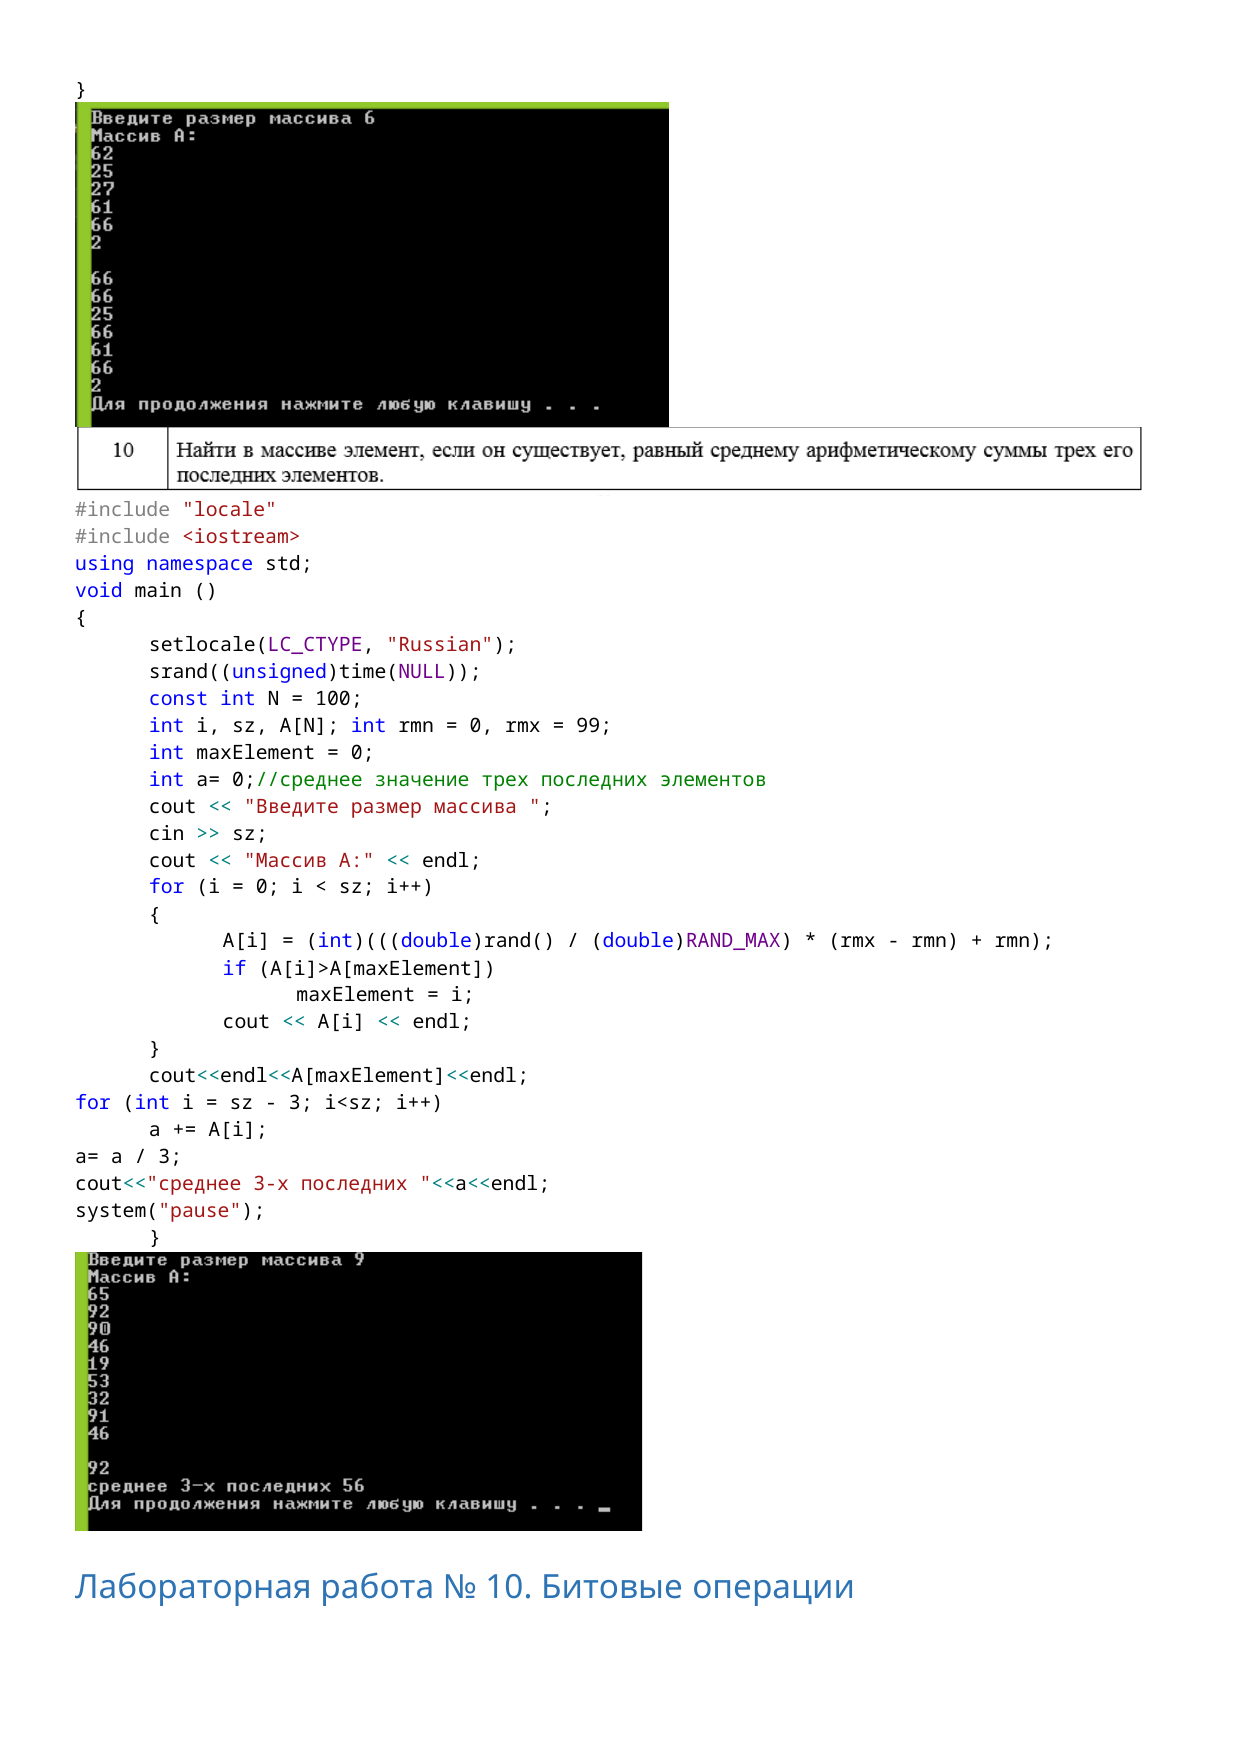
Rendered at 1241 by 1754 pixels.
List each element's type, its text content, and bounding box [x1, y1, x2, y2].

text cin >> sz; [75, 819, 1165, 846]
text cout<<"среднее 3-х последних "<<a<<endl; [75, 1169, 1165, 1197]
text A[i] = (int)(((double)rand() / (double)RAND_MAX) * (rmx - rmn) + rmn); [75, 927, 1165, 954]
text for (int i = sz - 3; i<sz; i++) [75, 1089, 1165, 1116]
text a= a / 3; [75, 1143, 1165, 1169]
text if (A[i]>A[maxElement]) [75, 954, 1165, 981]
text int maxElement = 0; [75, 738, 1165, 765]
picture [75, 102, 1146, 496]
text } [75, 1035, 1165, 1062]
text using namespace std; [75, 549, 1165, 576]
text for (i = 0; i < sz; i++) [75, 873, 1165, 900]
text maxElement = i; [75, 981, 1165, 1008]
text setlocale(LC_CTYPE, "Russian"); [75, 630, 1165, 657]
text const int N = 100; [75, 684, 1165, 711]
text cout << "Введите размер массива "; [75, 792, 1165, 819]
text system("pause"); [75, 1197, 1165, 1223]
text a += A[i]; [75, 1116, 1165, 1143]
text void main () [75, 576, 1165, 603]
text { [75, 603, 1165, 630]
text cout << "Массив А:" << endl; [75, 846, 1165, 873]
text int i, sz, A[N]; int rmn = 0, rmx = 99; [75, 711, 1165, 738]
text srand((unsigned)time(NULL)); [75, 657, 1165, 684]
text #include <iostream> [75, 522, 1165, 549]
text cout << A[i] << endl; [75, 1008, 1165, 1035]
text { [75, 900, 1165, 927]
text cout<<endl<<A[maxElement]<<endl; [75, 1062, 1165, 1089]
picture [75, 1252, 643, 1531]
text int a= 0;//cреднее значение трех последних элементов [75, 765, 1165, 792]
